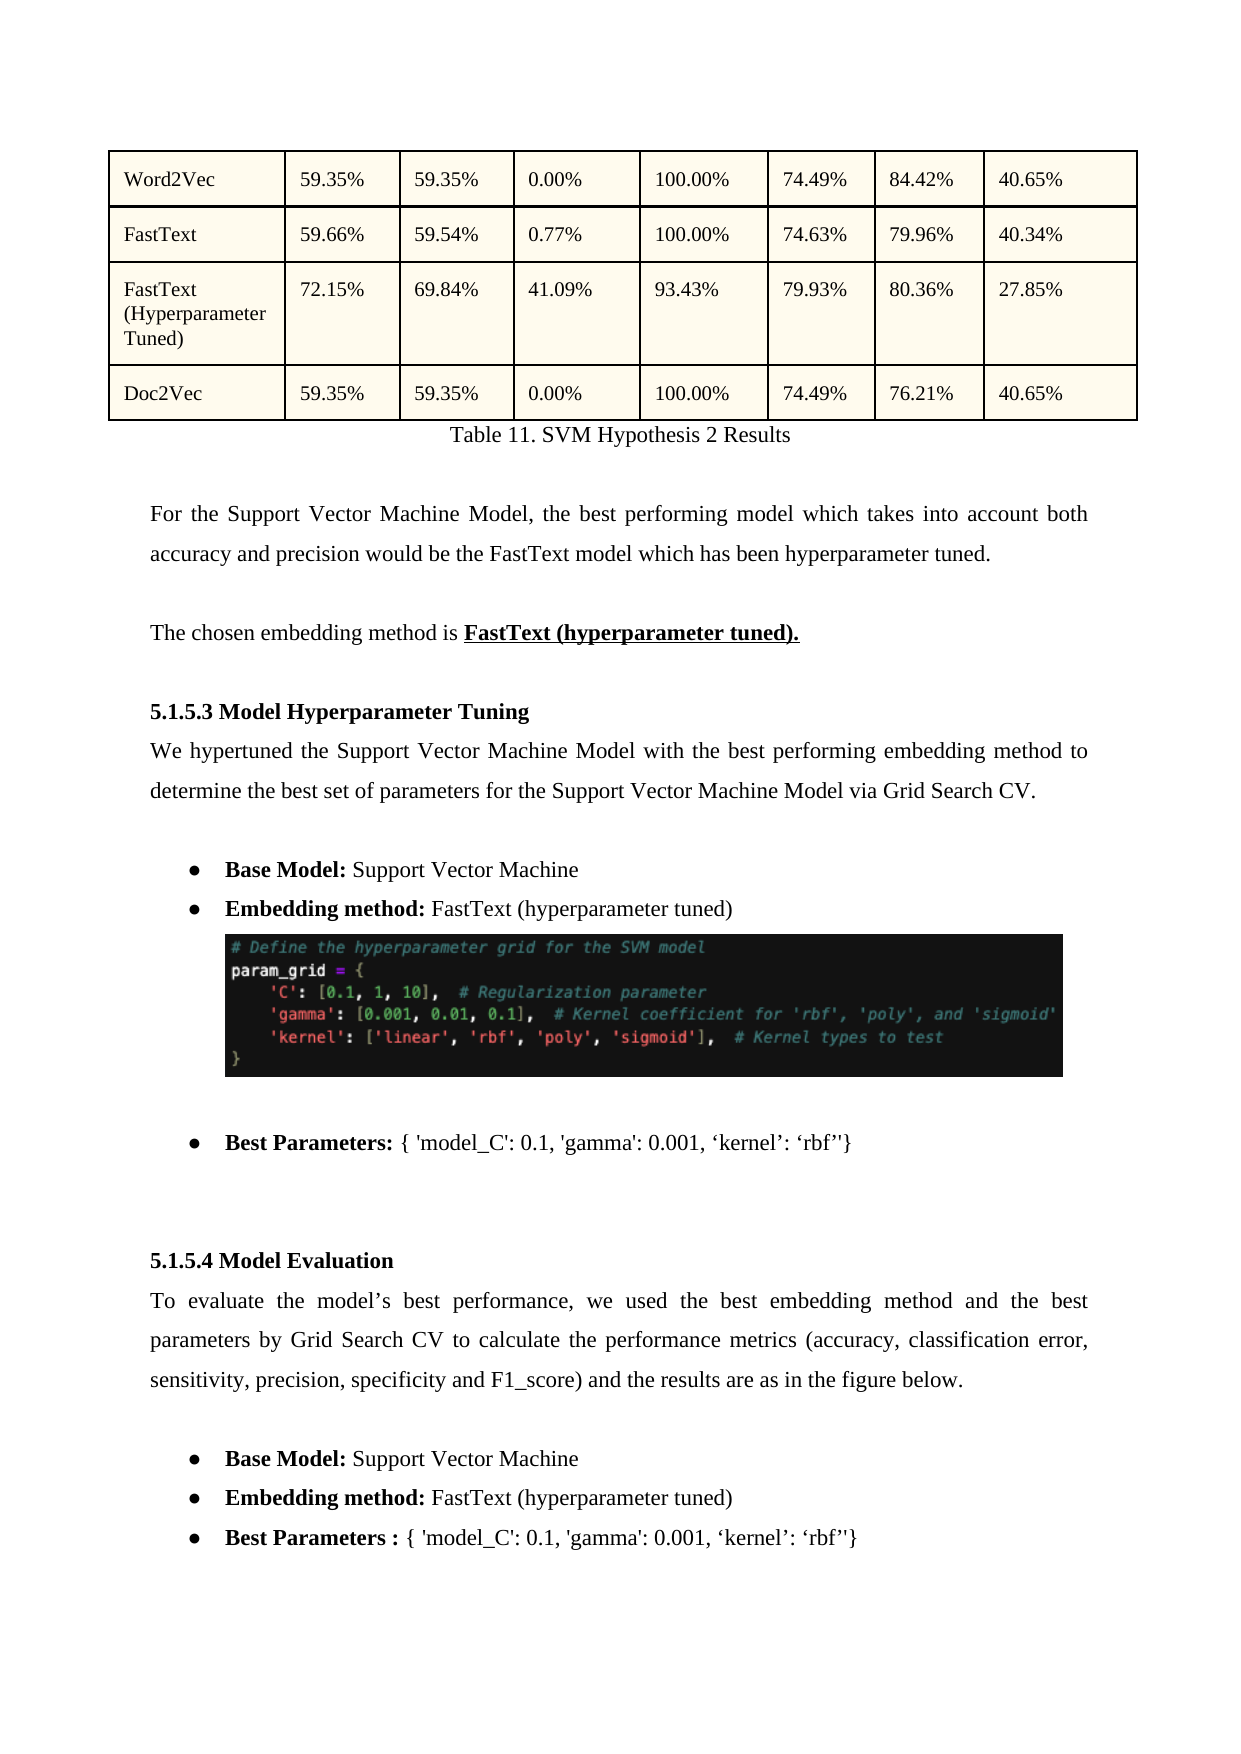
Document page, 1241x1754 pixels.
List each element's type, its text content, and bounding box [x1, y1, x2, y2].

table_cell 40.65% [985, 366, 1136, 419]
table_cell 0.00% [515, 152, 639, 205]
table_cell 100.00% [641, 208, 767, 261]
text To evaluate the model’s best performance, we used the best embedding method and the best parameters by Grid Search CV to calculate the performance metrics (accuracy, classification error, sensitivity, precision, specificity and F1_score) and the results are as in the figure below. [150, 1287, 1090, 1392]
list Embedding method: FastText (hyperparameter tuned) [187, 895, 1090, 922]
text For the Support Vector Machine Model, the best performing model which takes into account both accuracy and precision would be the FastText model which has been hyperparameter tuned. [150, 500, 1090, 566]
table_cell 93.43% [641, 263, 767, 364]
table_cell 0.00% [515, 366, 639, 419]
table_cell 59.35% [401, 366, 513, 419]
table_cell 59.35% [401, 152, 513, 205]
table_cell 41.09% [515, 263, 639, 364]
table_cell 74.49% [769, 366, 874, 419]
table_cell 84.42% [876, 152, 983, 205]
table_cell 79.93% [769, 263, 874, 364]
table_cell 27.85% [985, 263, 1136, 364]
table_cell 72.15% [286, 263, 399, 364]
table_cell 40.34% [985, 208, 1136, 261]
subtitle 5.1.5.4 Model Evaluation [150, 1247, 1090, 1273]
table_cell 59.35% [286, 366, 399, 419]
list Best Parameters: { 'model_C': 0.1, 'gamma': 0.001, ‘kernel’: ‘rbf’'} [187, 1129, 1090, 1155]
list Embedding method: FastText (hyperparameter tuned) [187, 1484, 1090, 1510]
picture [225, 934, 1063, 1077]
table_cell 0.77% [515, 208, 639, 261]
table_cell Doc2Vec [110, 366, 284, 419]
table_cell 79.96% [876, 208, 983, 261]
subtitle 5.1.5.3 Model Hyperparameter Tuning [150, 698, 1090, 724]
text The chosen embedding method is FastText (hyperparameter tuned). [150, 619, 1090, 645]
table_cell 59.35% [286, 152, 399, 205]
table_cell 59.54% [401, 208, 513, 261]
list Base Model: Support Vector Machine [187, 1444, 1090, 1471]
table_cell 59.66% [286, 208, 399, 261]
table_cell Word2Vec [110, 152, 284, 205]
table_cell 100.00% [641, 152, 767, 205]
table_cell 76.21% [876, 366, 983, 419]
table_cell 74.49% [769, 152, 874, 205]
text Table 11. SVM Hypothesis 2 Results [150, 421, 1090, 448]
table_cell 69.84% [401, 263, 513, 364]
table_cell FastText [110, 208, 284, 261]
table_cell 100.00% [641, 366, 767, 419]
text We hypertuned the Support Vector Machine Model with the best performing embedding method to determine the best set of parameters for the Support Vector Machine Model via Grid Search CV. [150, 737, 1090, 803]
table_cell 40.65% [985, 152, 1136, 205]
table_cell 74.63% [769, 208, 874, 261]
list Best Parameters : { 'model_C': 0.1, 'gamma': 0.001, ‘kernel’: ‘rbf’'} [187, 1523, 1090, 1550]
table_cell 80.36% [876, 263, 983, 364]
list Base Model: Support Vector Machine [187, 856, 1090, 882]
table_cell FastText (Hyperparameter Tuned) [110, 263, 284, 364]
